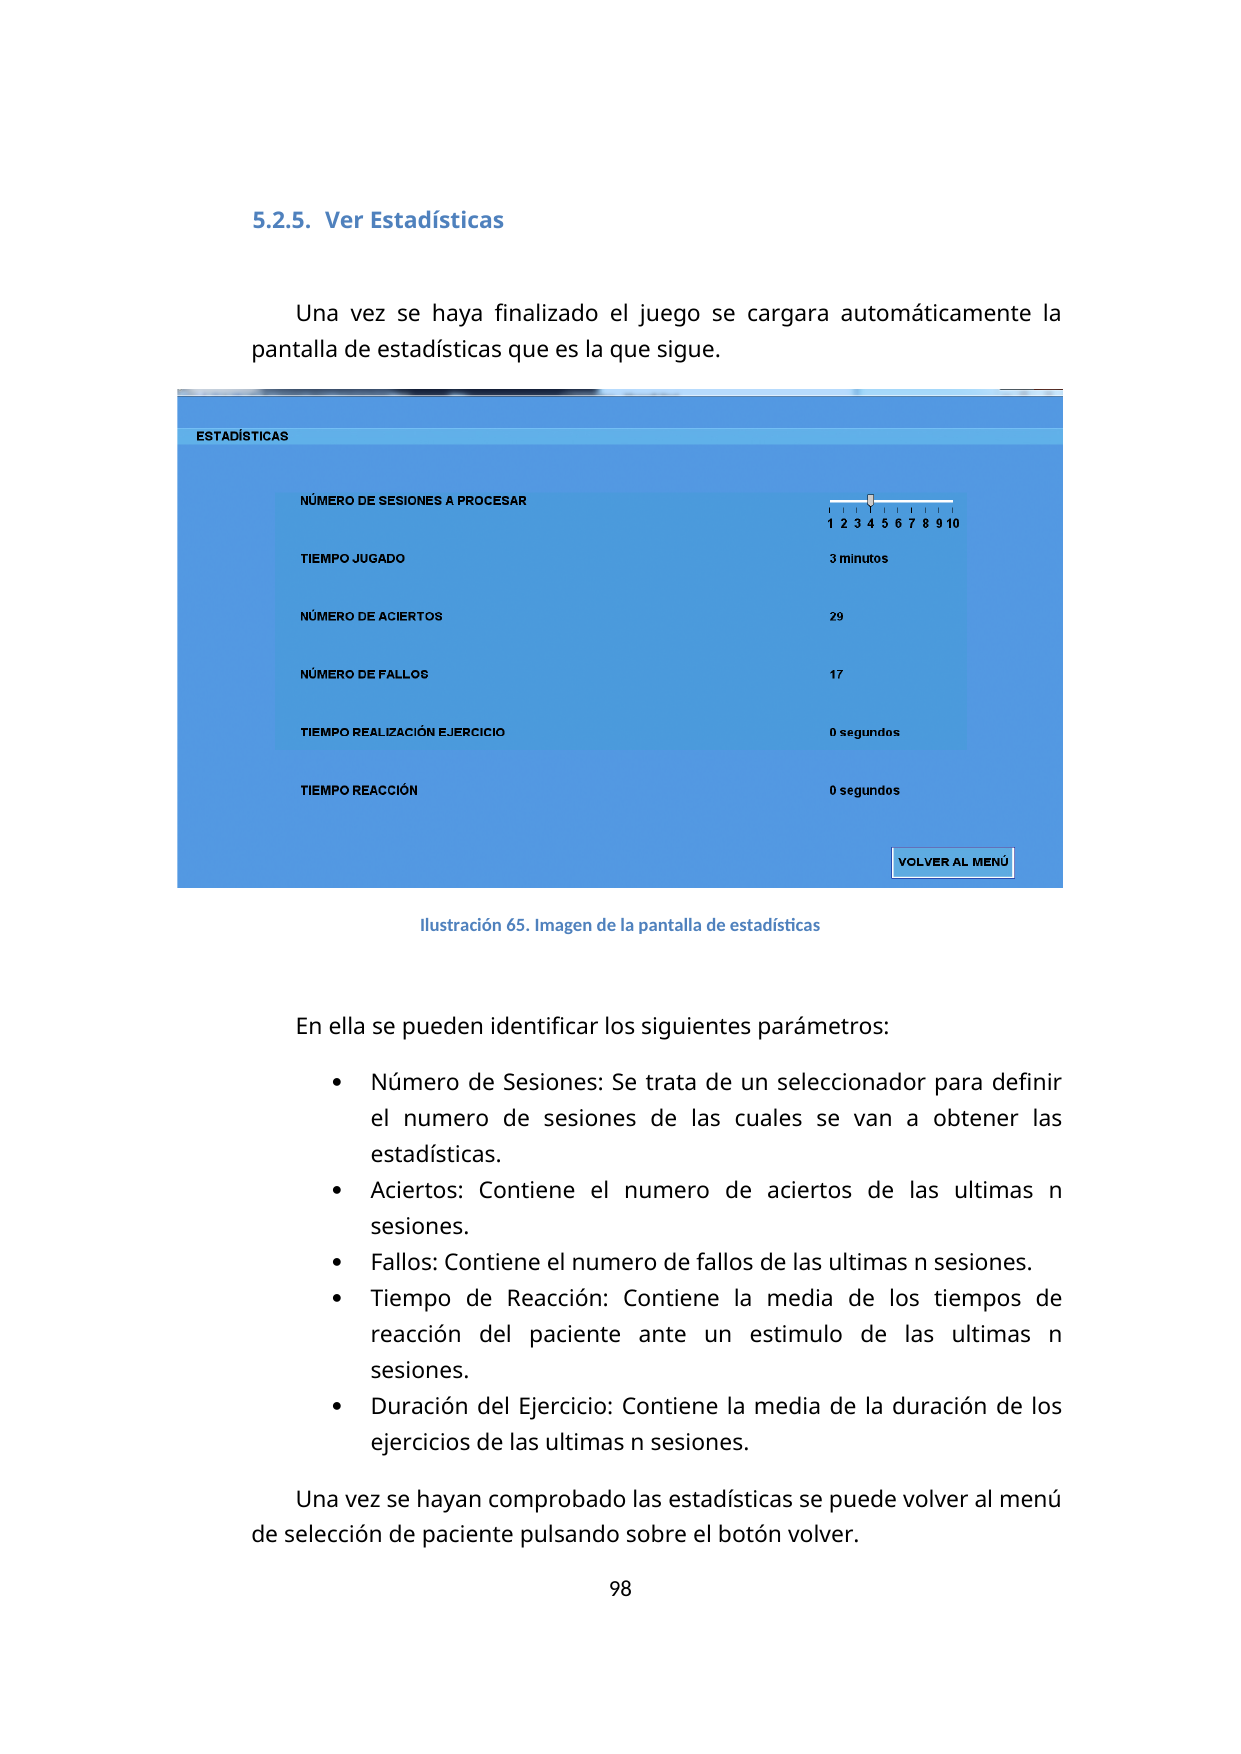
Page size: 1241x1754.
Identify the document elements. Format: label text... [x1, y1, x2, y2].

picture [177, 389, 1063, 888]
list Número de Sesiones: Se trata de un seleccionador para definir el numero de sesiones de las cuales se van a obtener las estadísticas. [333, 1066, 1063, 1169]
text Una vez se haya finalizado el juego se cargara automáticamente la pantalla de estadísticas que es la que sigue. [251, 297, 1063, 364]
text En ella se pueden identificar los siguientes parámetros: [251, 1009, 1063, 1041]
subtitle Ver Estadísticas [252, 204, 1063, 236]
list Aciertos: Contiene el numero de aciertos de las ultimas n sesiones. [333, 1174, 1063, 1241]
list Fallos: Contiene el numero de fallos de las ultimas n sesiones. [333, 1246, 1063, 1277]
text Una vez se hayan comprobado las estadísticas se puede volver al menú de selección de paciente pulsando sobre el botón volver. [251, 1482, 1063, 1550]
list Duración del Ejercicio: Contiene la media de la duración de los ejercicios de las ultimas n sesiones. [333, 1390, 1063, 1457]
list Tiempo de Reacción: Contiene la media de los tiempos de reacción del paciente ante un estimulo de las ultimas n sesiones. [333, 1282, 1063, 1385]
